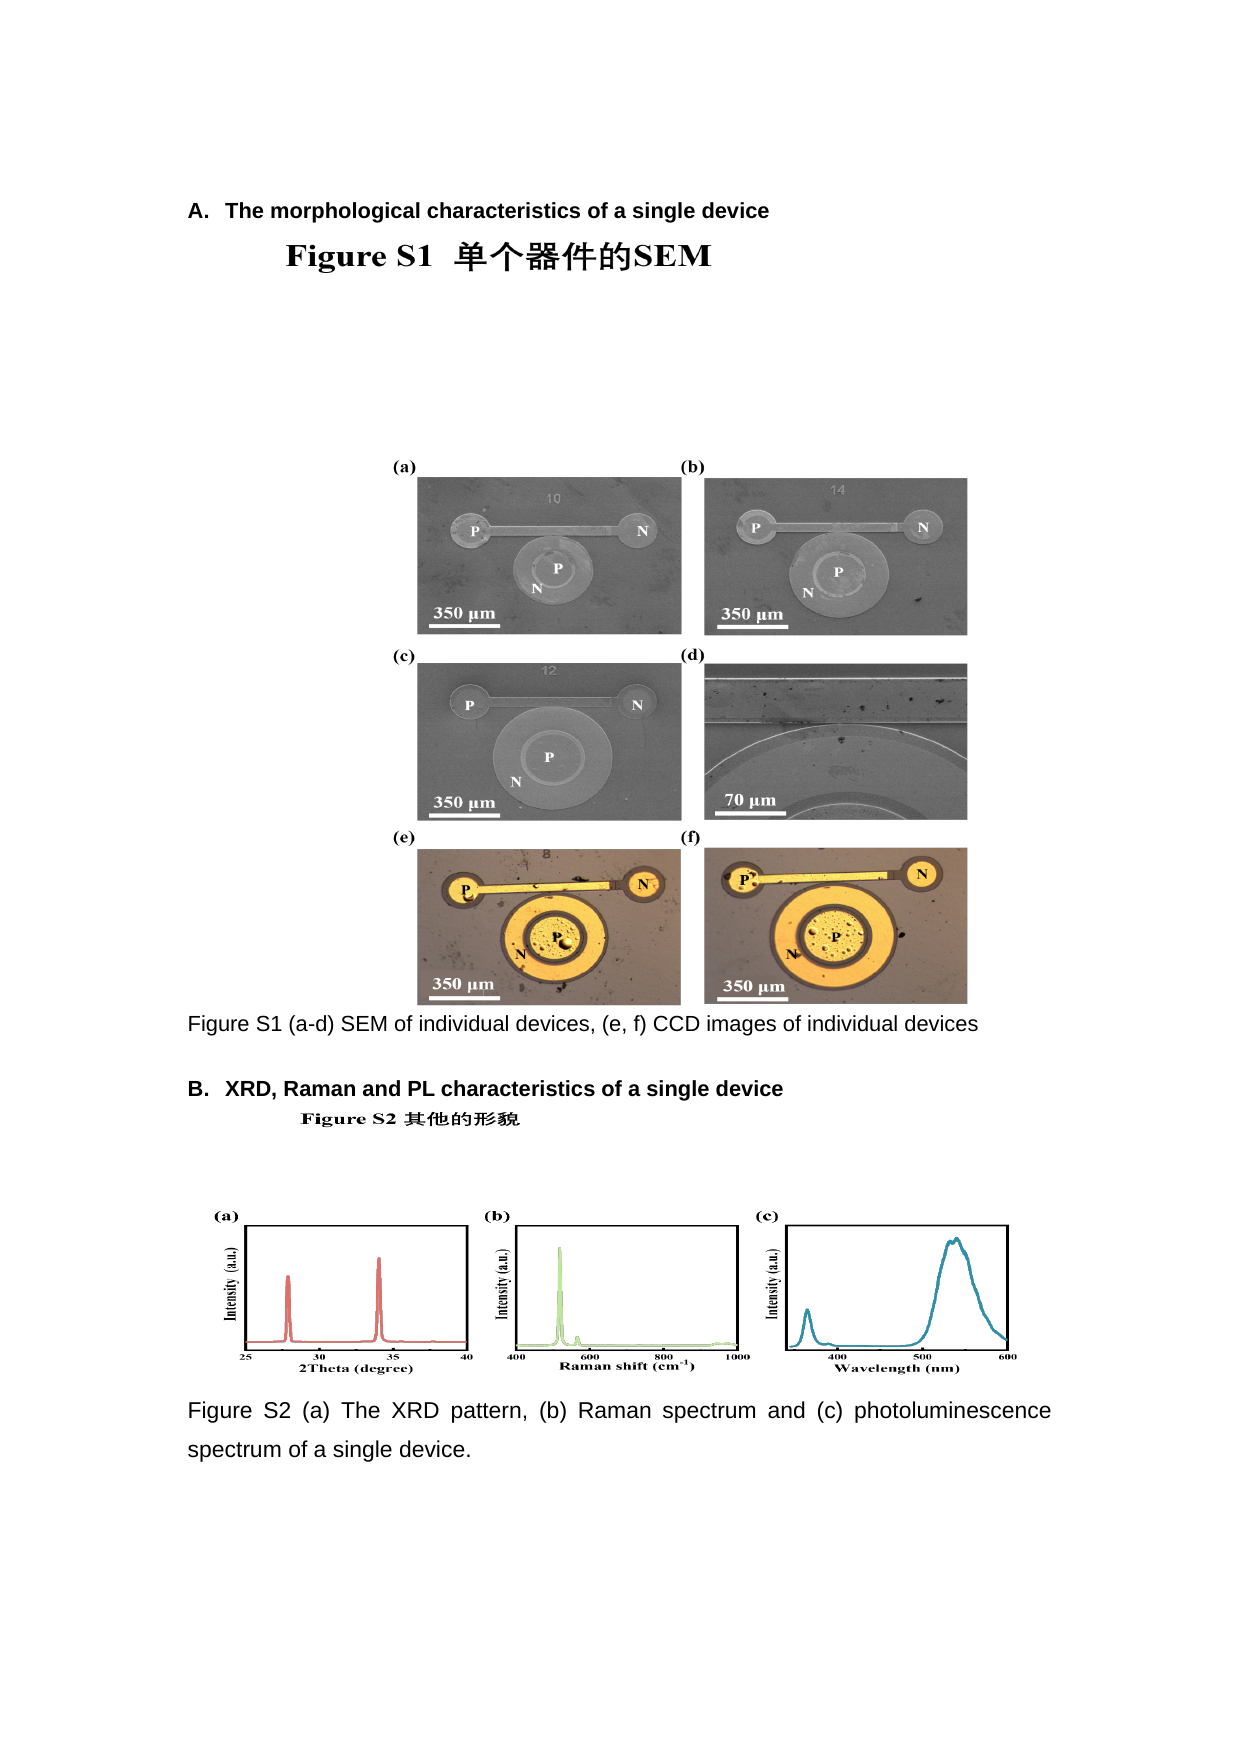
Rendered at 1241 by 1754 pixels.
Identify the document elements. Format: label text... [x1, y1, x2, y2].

text Figure S1 (a-d) SEM of individual devices, (e, f) CCD images of individual devices [187, 1007, 1053, 1039]
list The morphological characteristics of a single device [187, 194, 1053, 227]
list XRD, Raman and PL characteristics of a single device [187, 1072, 1053, 1104]
text Figure S2 (a) The XRD pattern, (b) Raman spectrum and (c) photoluminescence spectrum of a single device. [187, 1397, 1053, 1463]
picture [263, 227, 977, 1006]
picture [187, 1104, 1053, 1380]
